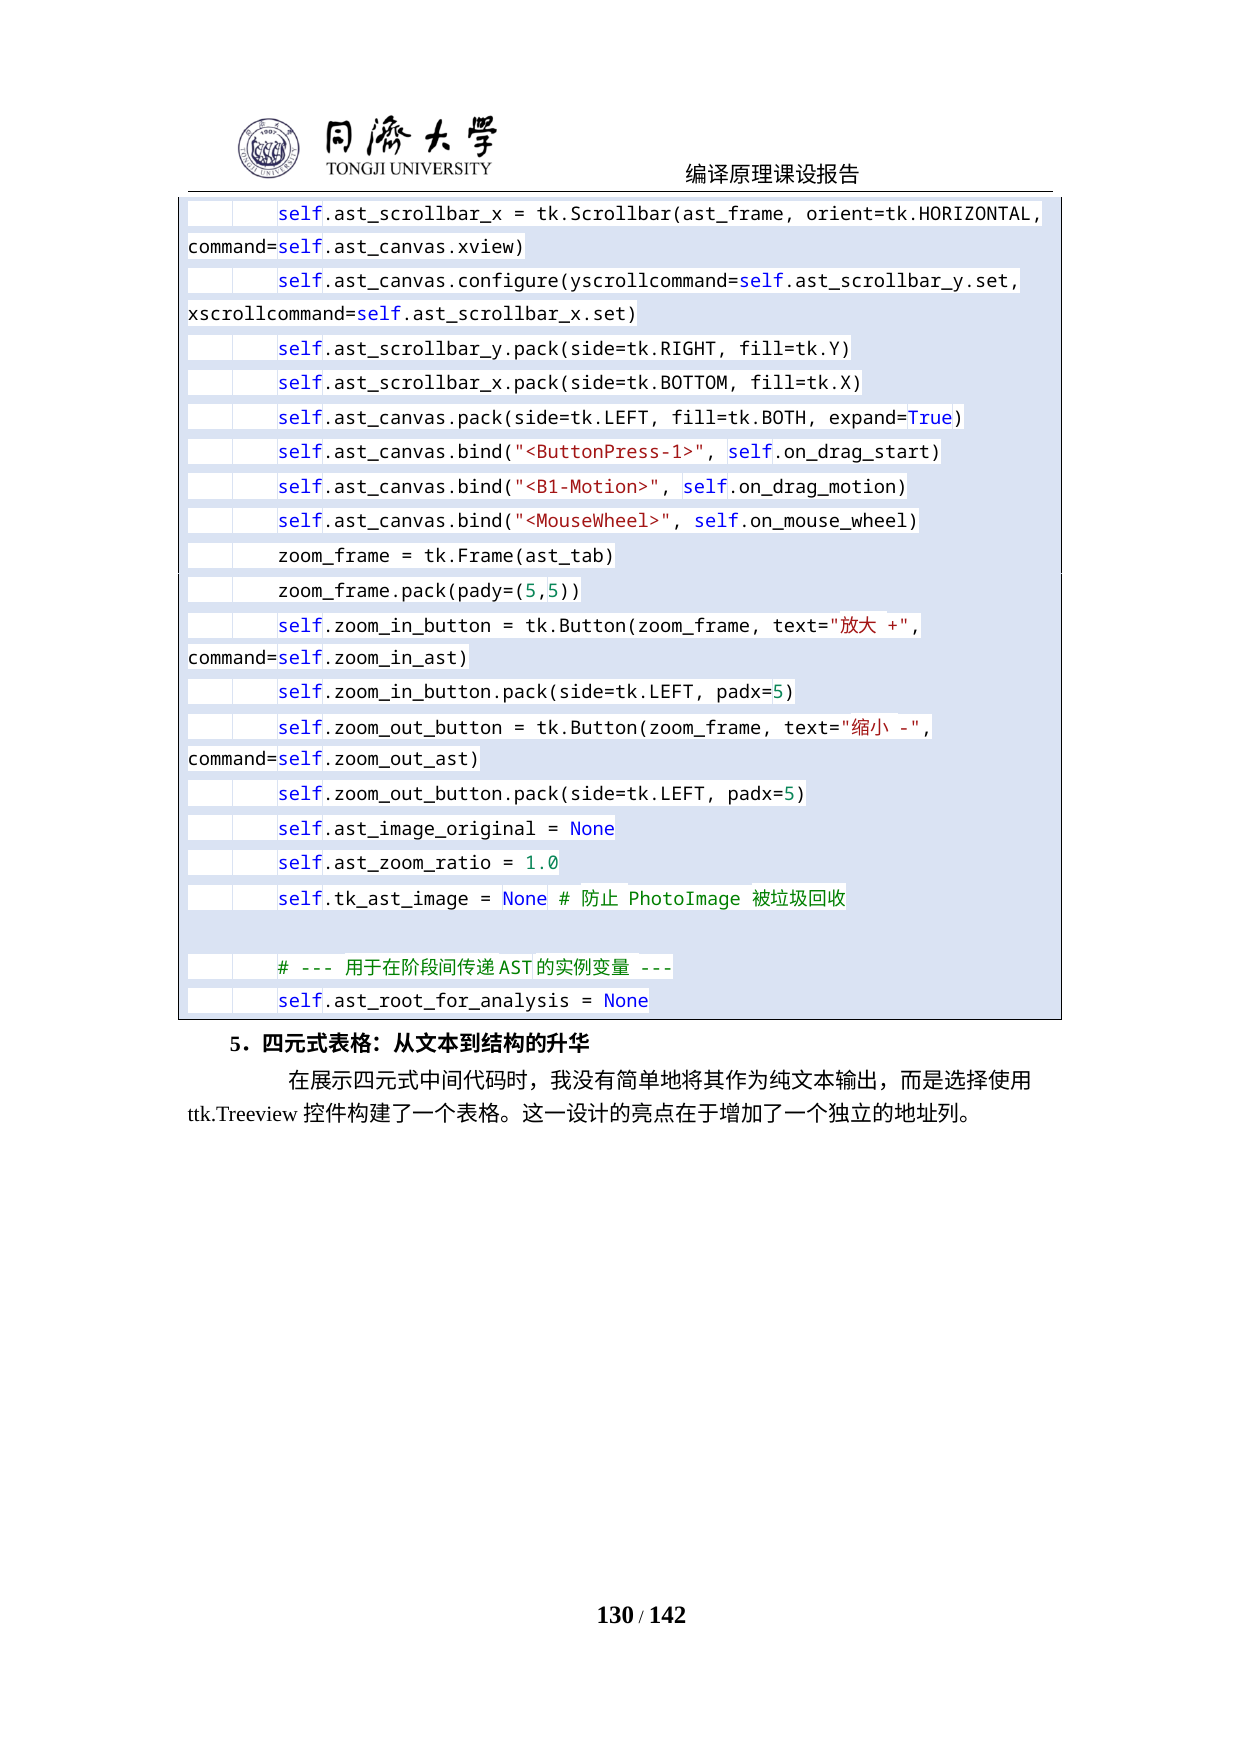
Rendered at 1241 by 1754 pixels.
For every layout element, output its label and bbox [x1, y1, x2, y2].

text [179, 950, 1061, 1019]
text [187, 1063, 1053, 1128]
picture [231, 110, 503, 183]
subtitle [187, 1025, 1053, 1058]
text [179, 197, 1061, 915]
